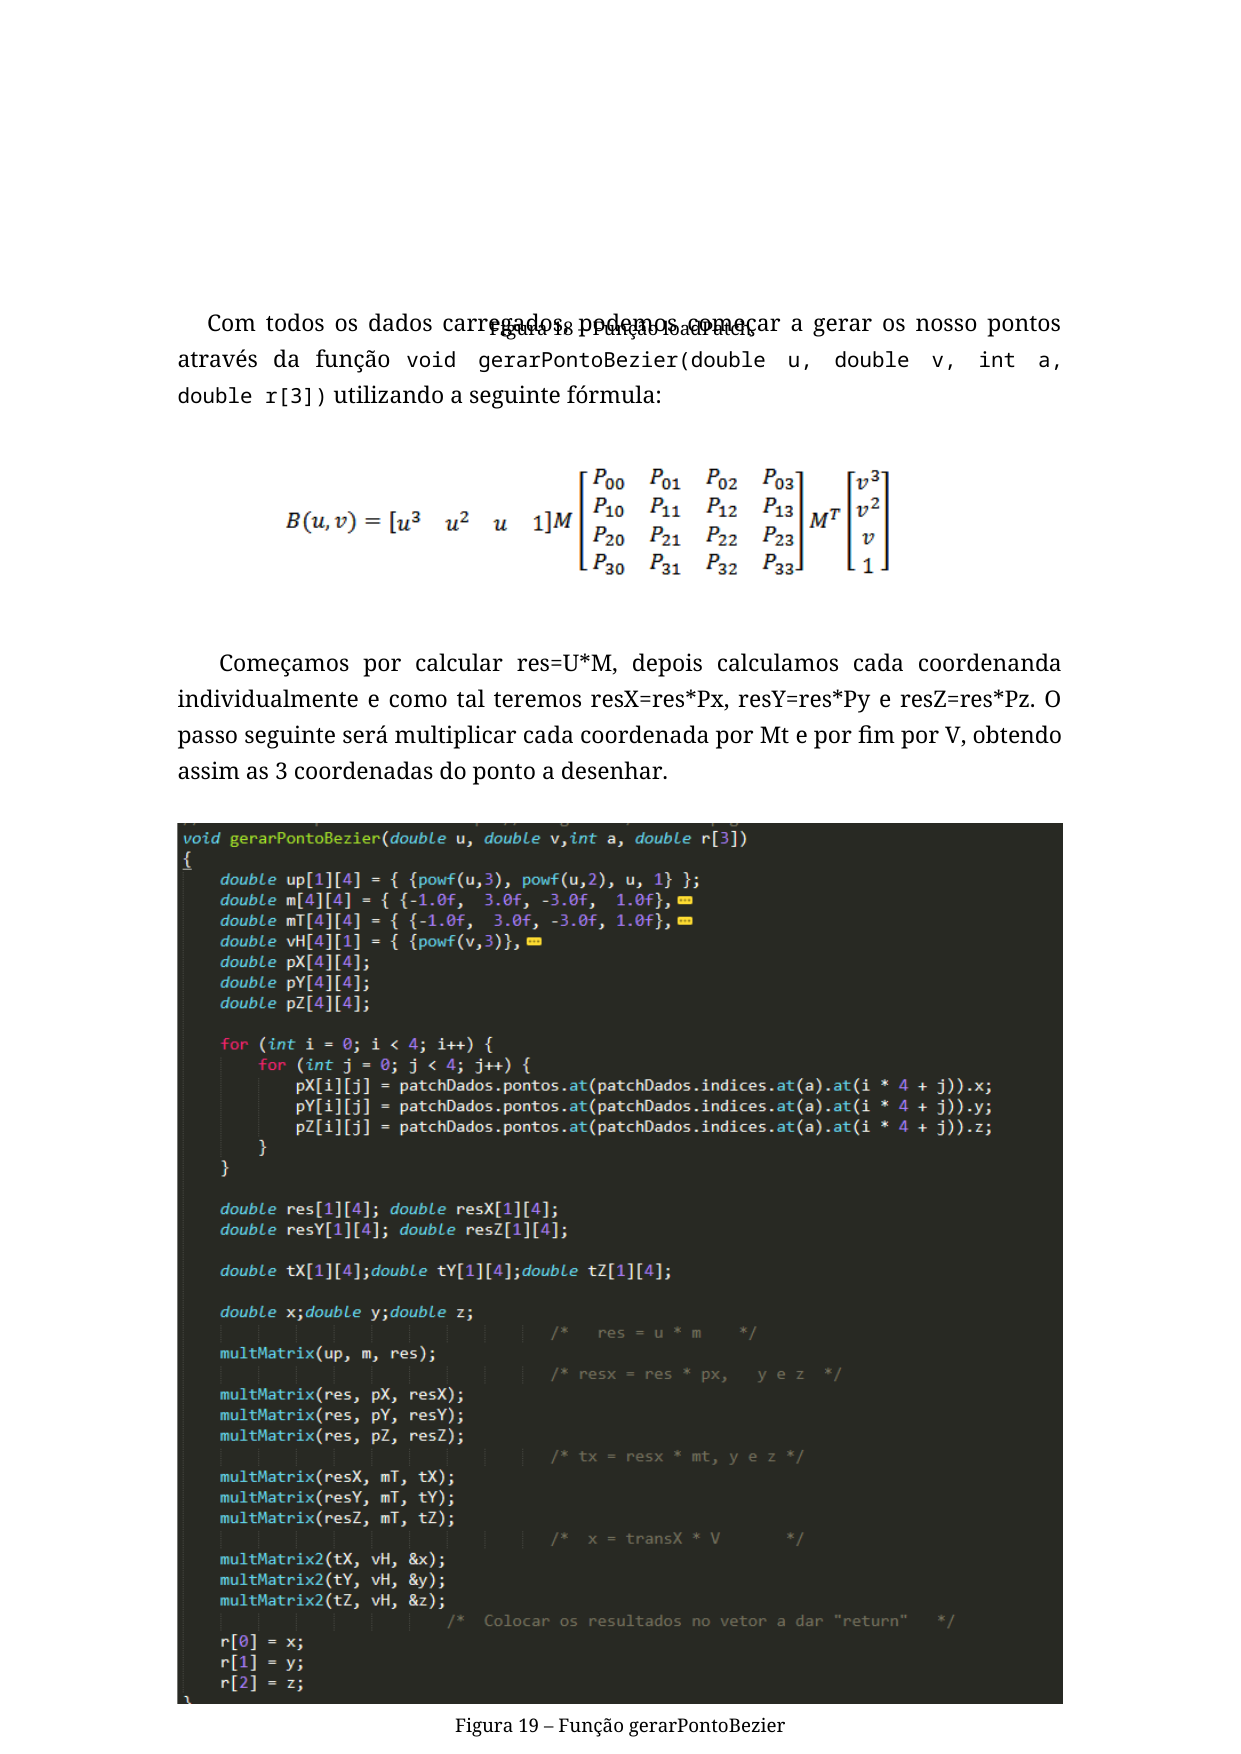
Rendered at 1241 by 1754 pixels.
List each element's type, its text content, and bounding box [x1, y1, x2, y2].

picture [177, 823, 1063, 1704]
text Com todos os dados carregados, podemos começar a gerar os nosso pontos através da função void gerarPontoBezier(double u, double v, int a, double r[3]) utilizando a seguinte fórmula: [177, 307, 1063, 410]
picture [177, 436, 1063, 608]
text Começamos por calcular res=U*M, depois calculamos cada coordenanda individualmente e como tal teremos resX=res*Px, resY=res*Py e resZ=res*Pz. O passo seguinte será multiplicar cada coordenada por Mt e por fim por V, obtendo assim as 3 coordenadas do ponto a desenhar. [177, 647, 1063, 786]
